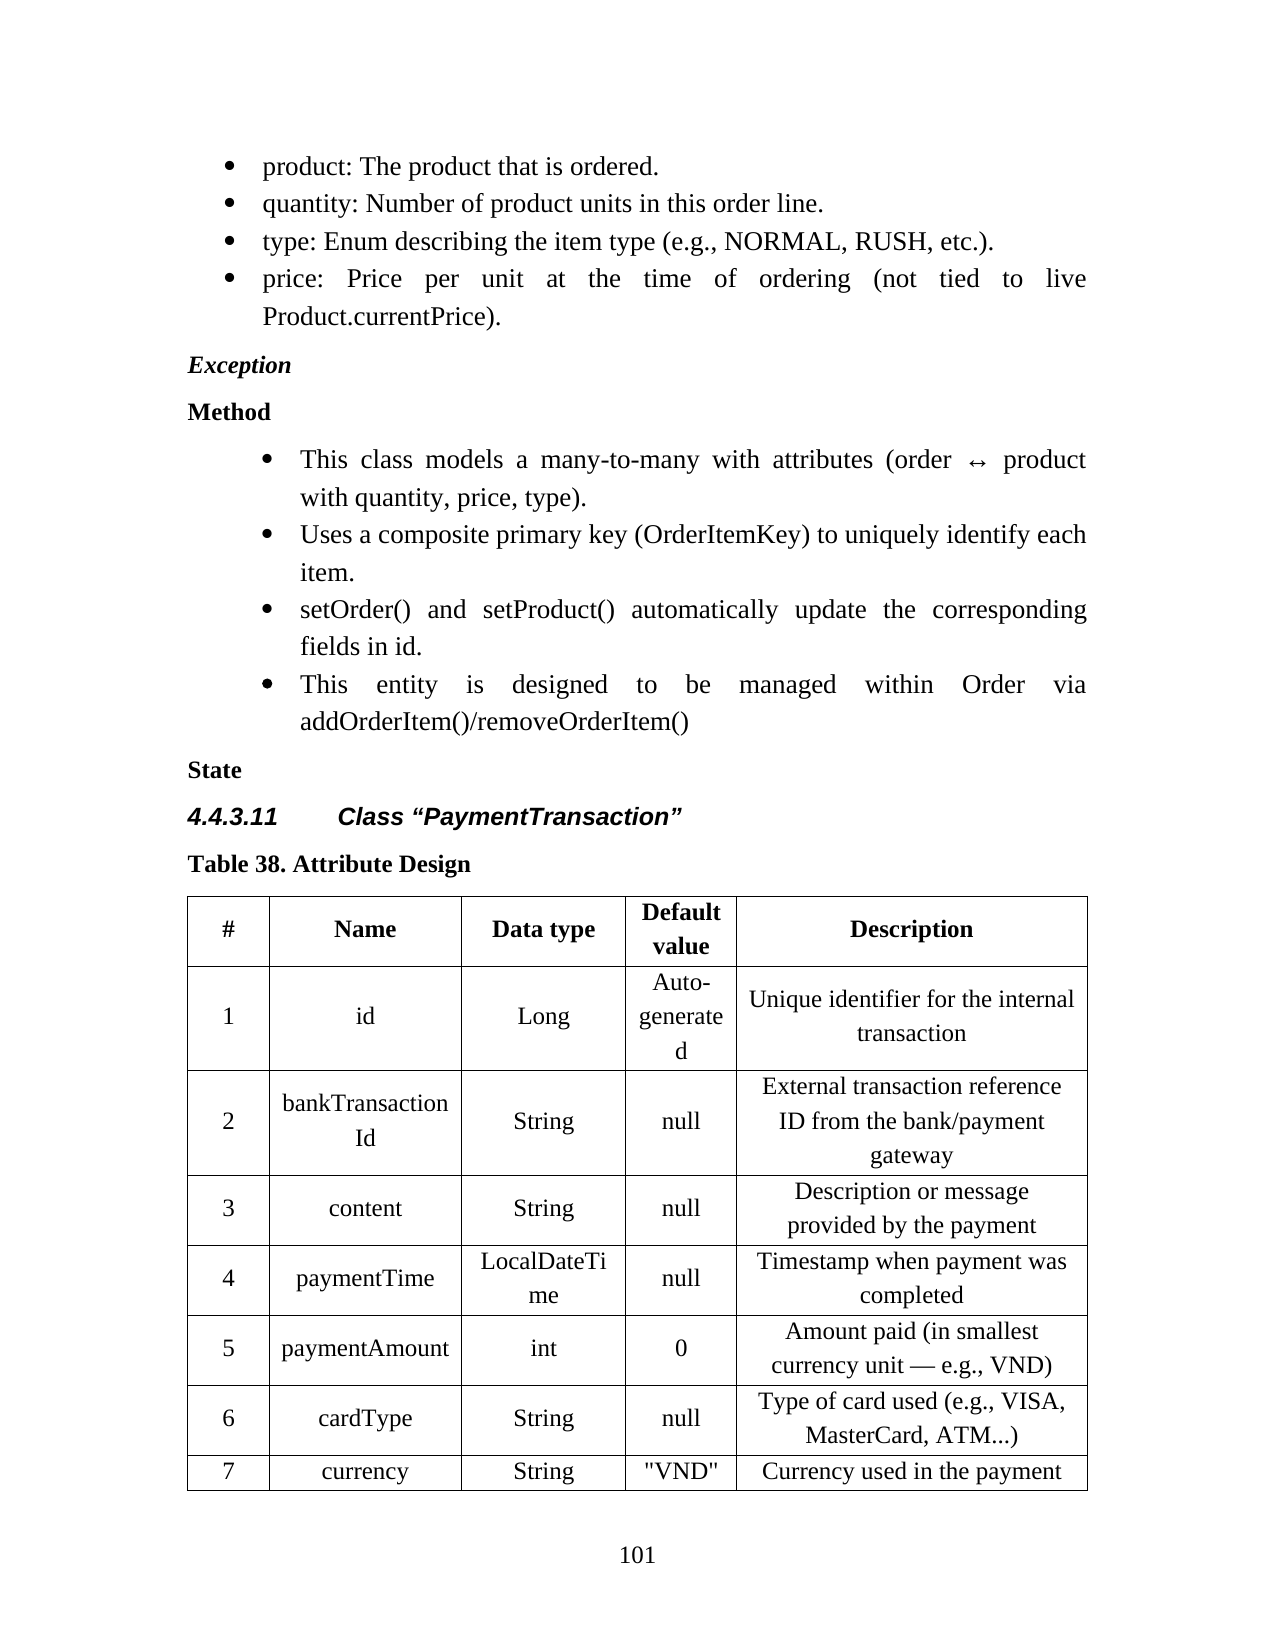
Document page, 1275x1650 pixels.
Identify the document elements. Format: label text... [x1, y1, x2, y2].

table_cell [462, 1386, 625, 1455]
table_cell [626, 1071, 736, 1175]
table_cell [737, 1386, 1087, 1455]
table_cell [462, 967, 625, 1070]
list This class models a many-to-many with attributes (order ↔ product with quantity, price, type). [262, 444, 1087, 512]
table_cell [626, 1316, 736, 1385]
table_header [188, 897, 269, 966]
subtitle Class “PaymentTransaction” [187, 802, 1087, 831]
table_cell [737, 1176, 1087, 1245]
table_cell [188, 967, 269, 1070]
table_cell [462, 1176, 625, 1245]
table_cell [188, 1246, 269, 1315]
list setOrder() and setProduct() automatically update the corresponding fields in id. [262, 593, 1087, 662]
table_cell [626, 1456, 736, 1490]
list This entity is designed to be managed within Order via addOrderItem()/removeOrderItem() [262, 668, 1087, 736]
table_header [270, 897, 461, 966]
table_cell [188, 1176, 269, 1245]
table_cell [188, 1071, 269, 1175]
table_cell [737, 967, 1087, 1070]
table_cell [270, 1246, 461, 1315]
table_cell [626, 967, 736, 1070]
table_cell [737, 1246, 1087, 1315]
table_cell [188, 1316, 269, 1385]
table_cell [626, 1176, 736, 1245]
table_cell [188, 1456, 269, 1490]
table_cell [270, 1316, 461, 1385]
list Uses a composite primary key (OrderItemKey) to uniquely identify each item. [262, 518, 1087, 587]
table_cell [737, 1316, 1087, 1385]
list product: The product that is ordered. [225, 150, 1087, 181]
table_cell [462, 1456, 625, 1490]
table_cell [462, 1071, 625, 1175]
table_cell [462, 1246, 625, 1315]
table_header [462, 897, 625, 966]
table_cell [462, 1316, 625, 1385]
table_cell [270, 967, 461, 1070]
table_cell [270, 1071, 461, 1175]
list type: Enum describing the item type (e.g., NORMAL, RUSH, etc.). [225, 225, 1087, 256]
list price: Price per unit at the time of ordering (not tied to live Product.currentPrice). [225, 262, 1087, 331]
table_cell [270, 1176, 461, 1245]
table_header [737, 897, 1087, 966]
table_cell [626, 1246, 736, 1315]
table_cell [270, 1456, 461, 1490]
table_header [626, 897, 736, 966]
text Method [187, 397, 1087, 425]
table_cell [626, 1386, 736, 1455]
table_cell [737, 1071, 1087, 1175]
text State [187, 755, 1087, 784]
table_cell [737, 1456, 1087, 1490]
text Exception [187, 350, 1087, 378]
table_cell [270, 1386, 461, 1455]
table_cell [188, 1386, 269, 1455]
list quantity: Number of product units in this order line. [225, 187, 1087, 219]
